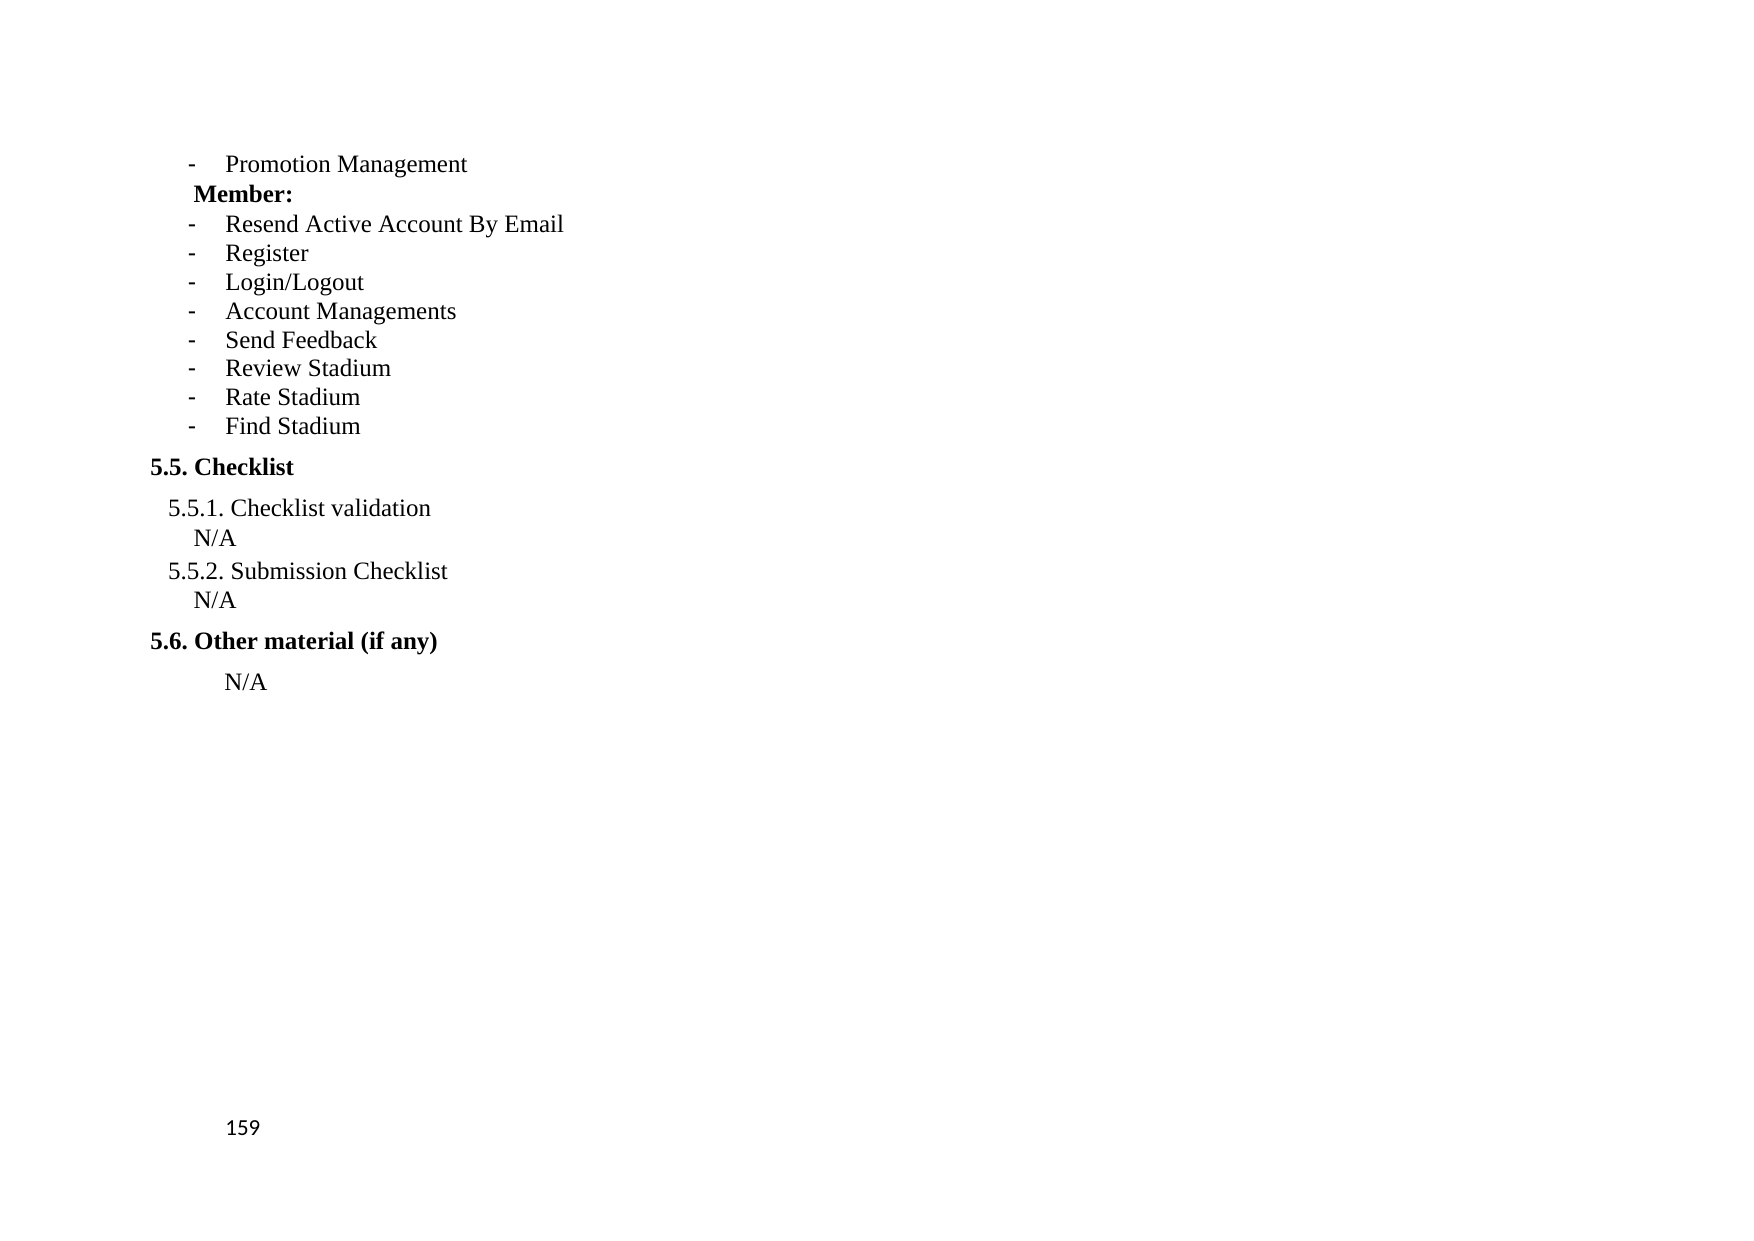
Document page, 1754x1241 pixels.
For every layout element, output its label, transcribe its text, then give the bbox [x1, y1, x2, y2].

list Login/Logout [188, 267, 1604, 296]
list Account Managements [188, 296, 1604, 324]
subtitle Checklist validation [168, 493, 1604, 522]
text N/A [193, 585, 1604, 614]
list Send Feedback [188, 324, 1604, 353]
subtitle Checklist [150, 452, 1604, 481]
list Register [188, 238, 1604, 267]
text N/A [193, 523, 1604, 552]
subtitle Other material (if any) [150, 626, 1604, 655]
list Find Stadium [188, 411, 1604, 440]
list Rate Stadium [188, 382, 1604, 411]
list Promotion Management [188, 149, 1604, 178]
list Review Stadium [188, 353, 1604, 382]
text N/A [224, 667, 1604, 696]
subtitle Submission Checklist [168, 556, 1604, 584]
text Member: [193, 179, 1604, 208]
list Resend Active Account By Email [188, 209, 1604, 238]
